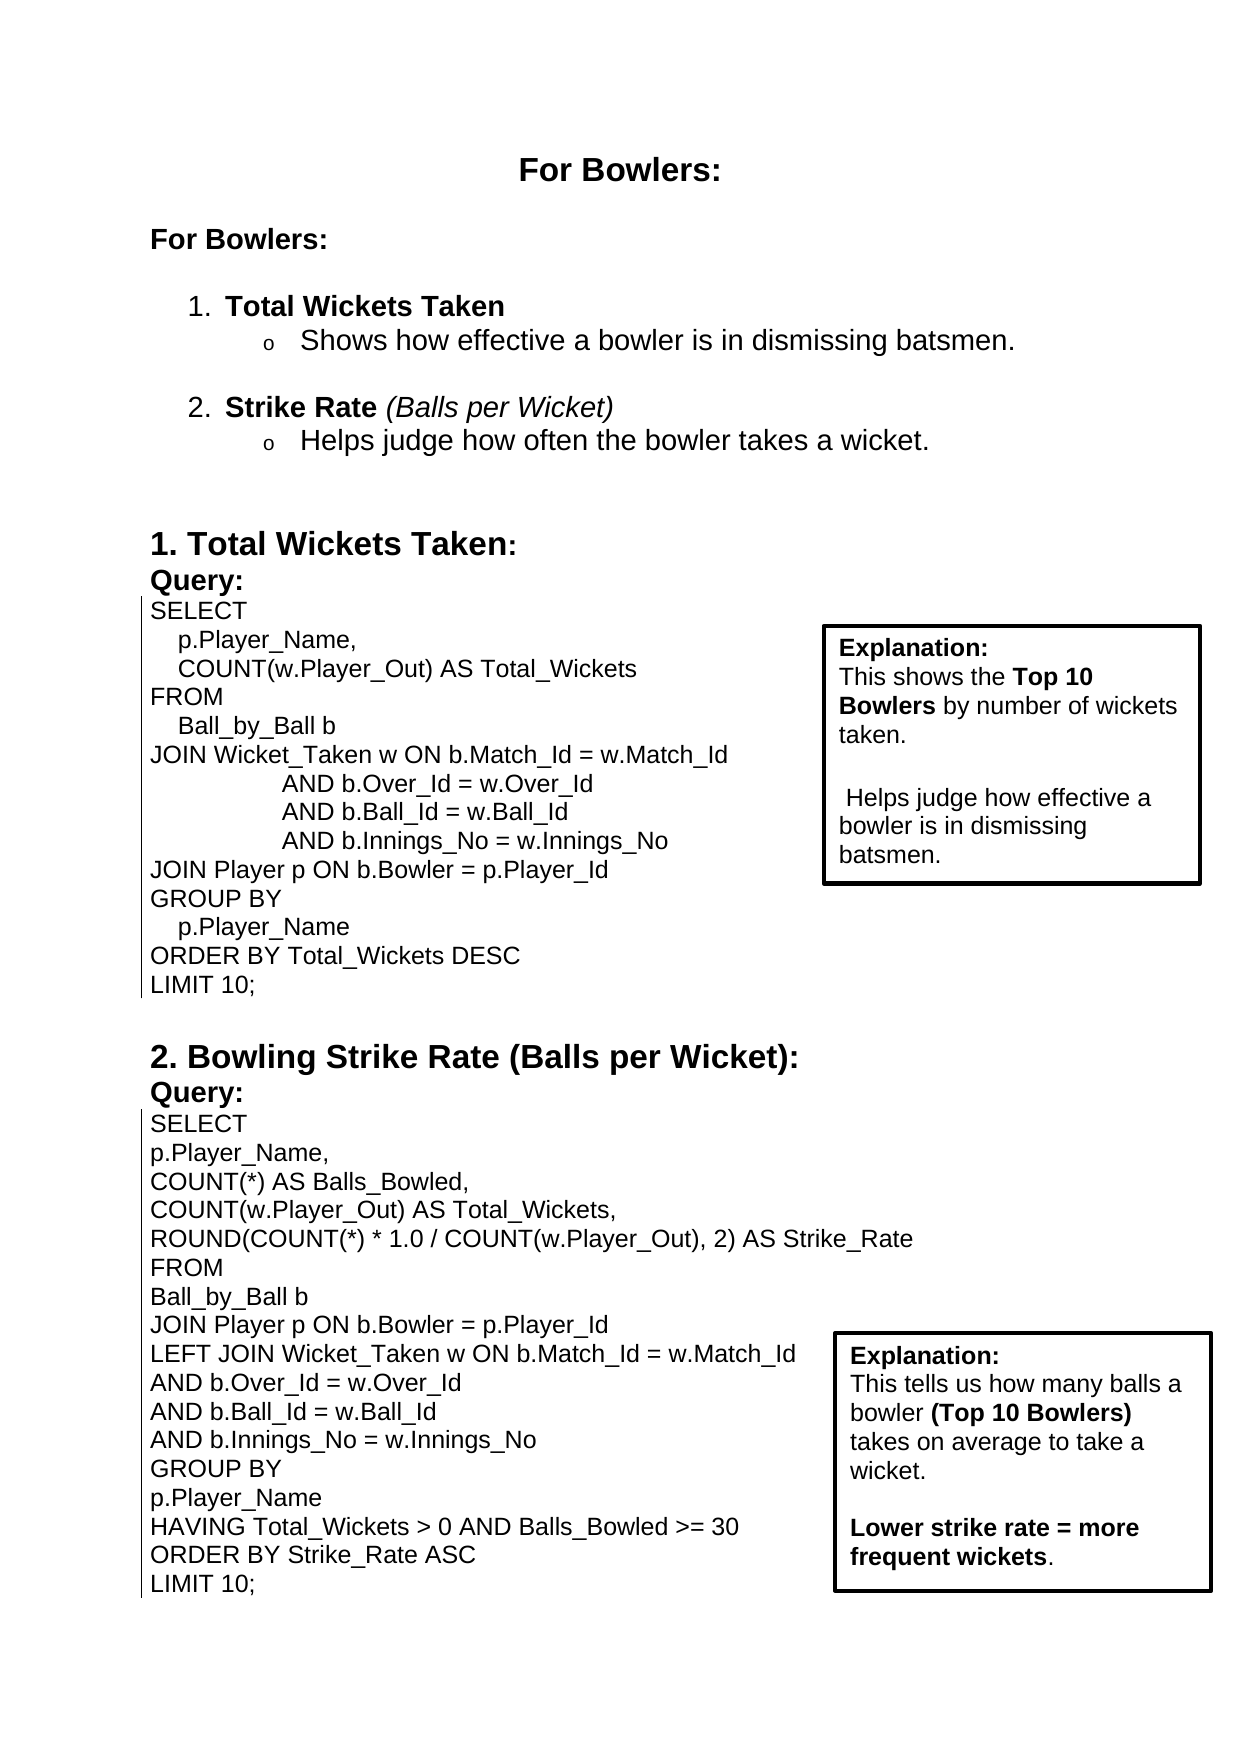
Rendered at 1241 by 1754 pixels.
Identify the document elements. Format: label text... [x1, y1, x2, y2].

text Ball_by_Ball b [150, 1281, 1090, 1310]
list Total Wickets Taken [187, 289, 1090, 323]
text For Bowlers: [150, 222, 1090, 256]
text LEFT JOIN Wicket_Taken w ON b.Match_Id = w.Match_Id [150, 1339, 833, 1368]
text 1. Total Wickets Taken: [150, 524, 1090, 562]
text p.Player_Name [150, 1483, 833, 1511]
text AND b.Ball_Id = w.Ball_Id [150, 1396, 833, 1425]
text For Bowlers: [150, 150, 1090, 188]
text JOIN Player p ON b.Bowler = p.Player_Id [150, 1310, 1090, 1339]
text p.Player_Name, [150, 1138, 1090, 1166]
text GROUP BY [150, 1454, 833, 1483]
text Query: [150, 1075, 1090, 1109]
list Helps judge how often the bowler takes a wicket. [262, 423, 1090, 457]
text JOIN Wicket_Taken w ON b.Match_Id = w.Match_Id [150, 740, 822, 768]
text AND b.Over_Id = w.Over_Id [150, 768, 822, 797]
text LIMIT 10; [150, 970, 1090, 998]
text FROM [150, 1253, 1090, 1281]
list Shows how effective a bowler is in dismissing batsmen. [262, 323, 1090, 356]
text Ball_by_Ball b [150, 711, 822, 740]
text ORDER BY Total_Wickets DESC [150, 941, 1090, 970]
text AND b.Innings_No = w.Innings_No [150, 826, 822, 855]
list Strike Rate (Balls per Wicket) [187, 390, 1090, 423]
text AND b.Innings_No = w.Innings_No [150, 1425, 833, 1454]
text FROM [150, 682, 822, 711]
text Query: [150, 562, 1090, 596]
text LIMIT 10; [150, 1569, 1090, 1598]
text HAVING Total_Wickets > 0 AND Balls_Bowled >= 30 [150, 1511, 833, 1540]
text p.Player_Name, [150, 625, 822, 653]
text ROUND(COUNT(*) * 1.0 / COUNT(w.Player_Out), 2) AS Strike_Rate [150, 1224, 1090, 1253]
text ORDER BY Strike_Rate ASC [150, 1540, 833, 1569]
text SELECT [150, 1109, 1090, 1138]
text GROUP BY [150, 883, 1090, 912]
text 2. Bowling Strike Rate (Balls per Wicket): [150, 1037, 1090, 1075]
text AND b.Ball_Id = w.Ball_Id [150, 797, 822, 826]
text SELECT [150, 596, 1090, 625]
text COUNT(w.Player_Out) AS Total_Wickets [150, 653, 822, 682]
text COUNT(*) AS Balls_Bowled, [150, 1166, 1090, 1195]
text COUNT(w.Player_Out) AS Total_Wickets, [150, 1195, 1090, 1224]
text AND b.Over_Id = w.Over_Id [150, 1368, 833, 1396]
text JOIN Player p ON b.Bowler = p.Player_Id [150, 855, 822, 883]
text p.Player_Name [150, 912, 1090, 941]
